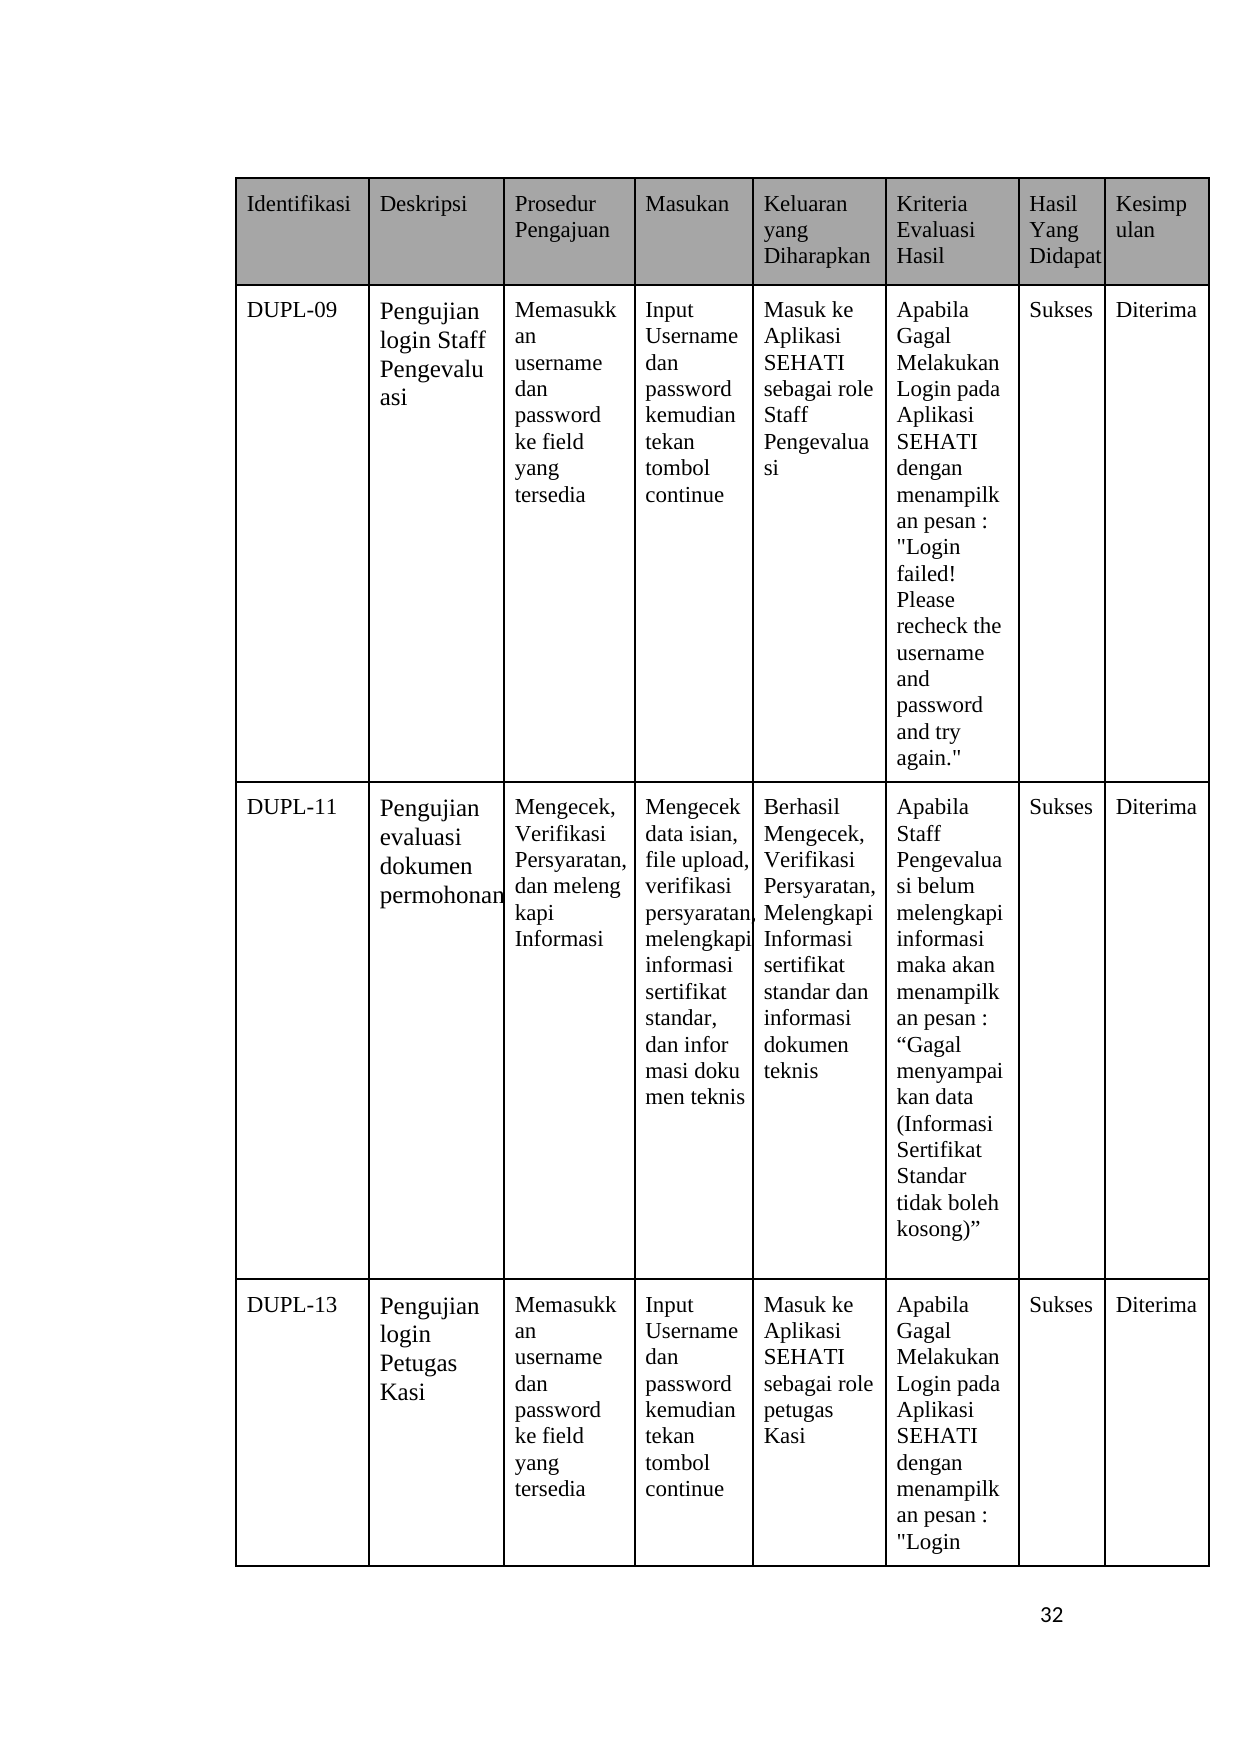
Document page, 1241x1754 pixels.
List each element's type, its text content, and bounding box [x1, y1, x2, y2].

table_cell Mengecek data isian, file upload, verifikasi persyaratan, melengkapi informasi sertifikat standar, dan infor masi doku men teknis [636, 783, 752, 1278]
table_cell Pengujian evaluasi dokumen permohonan [370, 783, 503, 1278]
table_cell Memasukkan username dan password ke field yang tersedia [505, 286, 634, 781]
table_header Keluaran yang Diharapkan [754, 179, 885, 284]
table_header Masukan [636, 179, 752, 284]
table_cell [754, 1280, 885, 1565]
table_cell Diterima [1106, 286, 1208, 781]
table_header Deskripsi [370, 179, 503, 284]
table_cell Pengujian login Staff Pengevaluasi [370, 286, 503, 781]
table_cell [505, 1280, 634, 1565]
table_cell Masuk ke Aplikasi SEHATI sebagai role Staff Pengevaluasi [754, 286, 885, 781]
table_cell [887, 1280, 1018, 1565]
table_header Kriteria Evaluasi Hasil [887, 179, 1018, 284]
table_cell Apabila Staff Pengevaluasi belum melengkapi informasi maka akan menampilkan pesan : “Gagal menyampaikan data (Informasi Sertifikat Standar tidak boleh kosong)” [887, 783, 1018, 1278]
table_header Prosedur Pengajuan [505, 179, 634, 284]
table_cell Diterima [1106, 1280, 1208, 1565]
table_cell DUPL-13 [237, 1280, 368, 1565]
table_cell Sukses [1020, 1280, 1104, 1565]
table_cell Apabila Gagal Melakukan Login pada Aplikasi SEHATI dengan menampilkan pesan : "Login failed! Please recheck the username and password and try again." [887, 286, 1018, 781]
table_cell Input Username dan password kemudian tekan tombol continue [636, 286, 752, 781]
table_cell DUPL-09 [237, 286, 368, 781]
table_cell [636, 1280, 752, 1565]
table_cell Sukses [1020, 783, 1104, 1278]
table_header Identifikasi [237, 179, 368, 284]
table_header Hasil Yang Didapat [1020, 179, 1104, 284]
table_cell Diterima [1106, 783, 1208, 1278]
table_cell DUPL-11 [237, 783, 368, 1278]
table_cell Sukses [1020, 286, 1104, 781]
table_header Kesimpulan [1106, 179, 1208, 284]
table_cell Mengecek, Verifikasi Persyaratan, dan meleng kapi Informasi [505, 783, 634, 1278]
table_cell Berhasil Mengecek, Verifikasi Persyaratan, Melengkapi Informasi sertifikat standar dan informasi dokumen teknis [754, 783, 885, 1278]
table_cell Pengujian login Petugas Kasi [370, 1280, 503, 1565]
